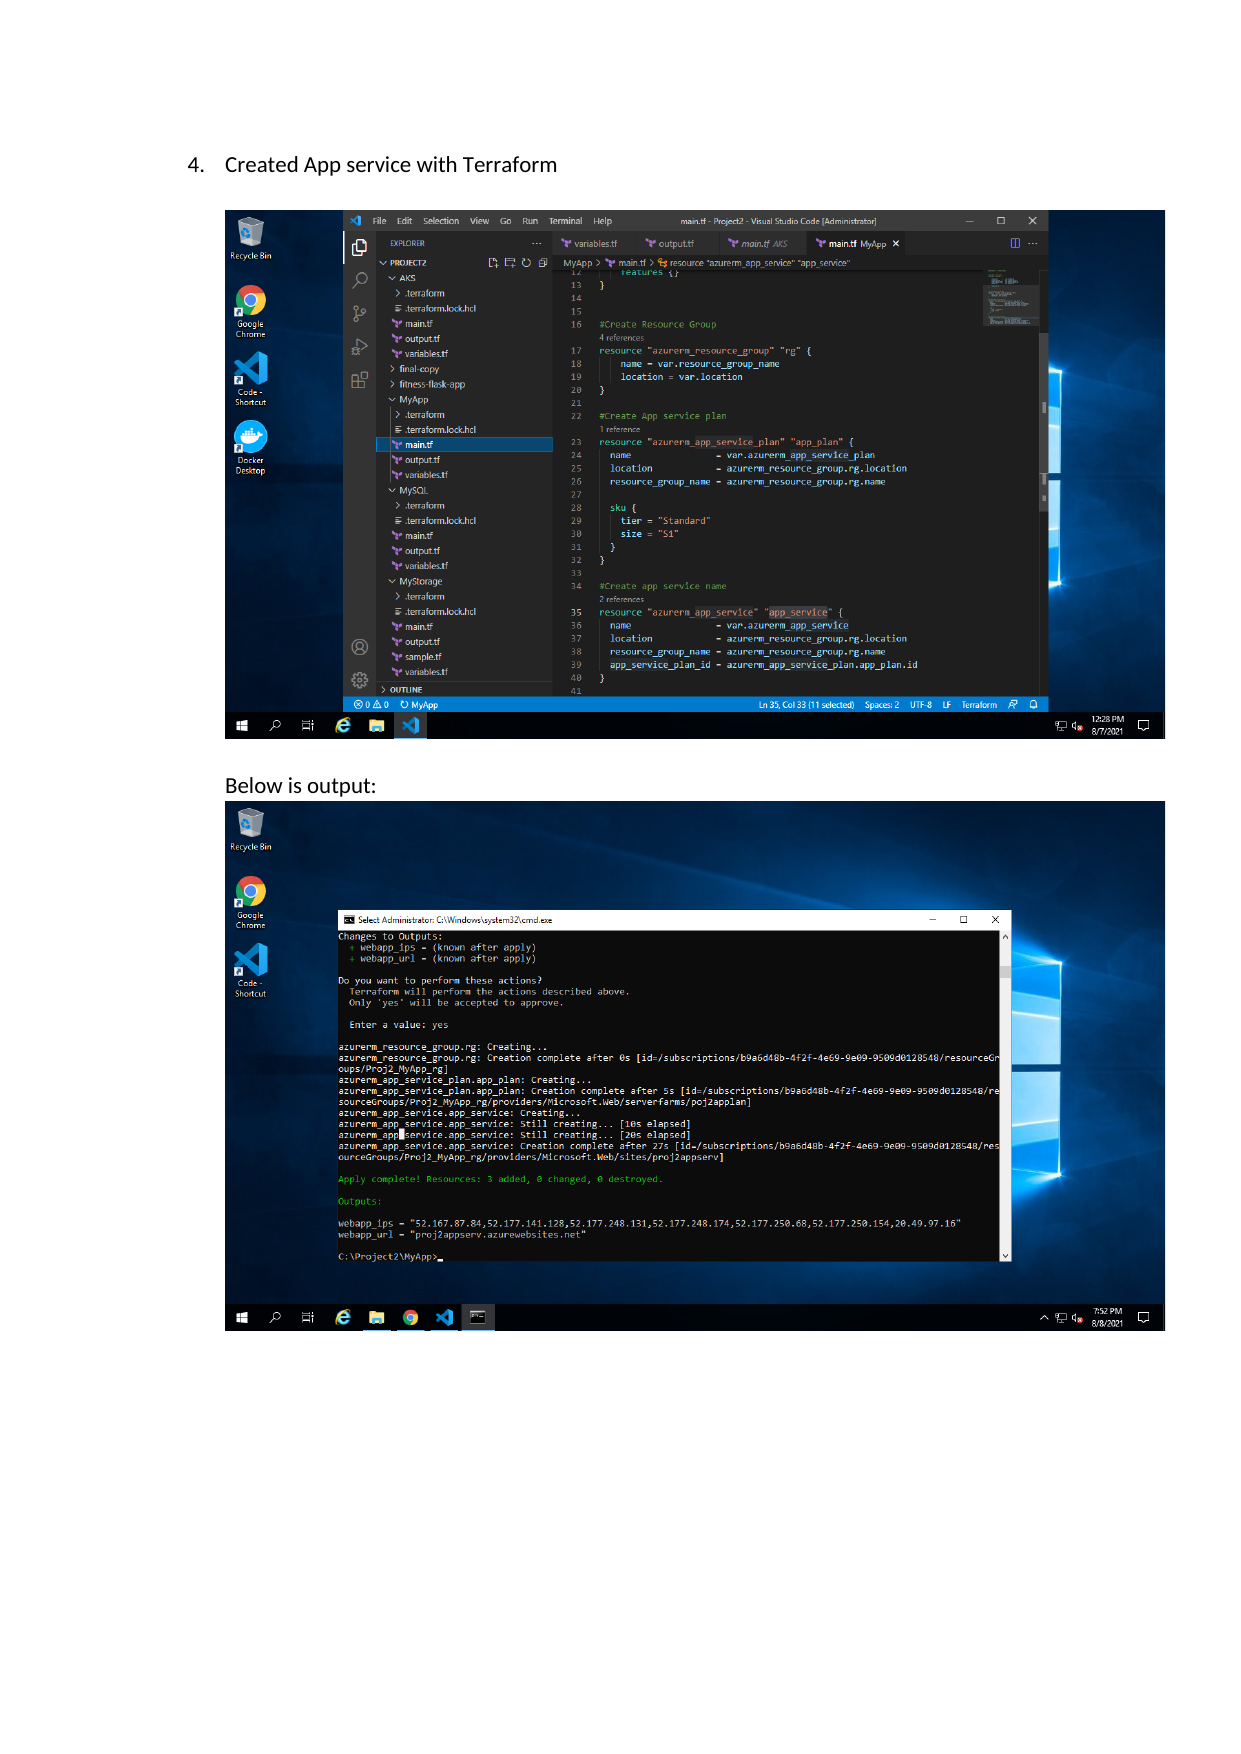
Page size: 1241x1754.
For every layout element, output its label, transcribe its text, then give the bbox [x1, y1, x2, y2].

picture [225, 210, 1166, 739]
picture [225, 801, 1166, 1331]
